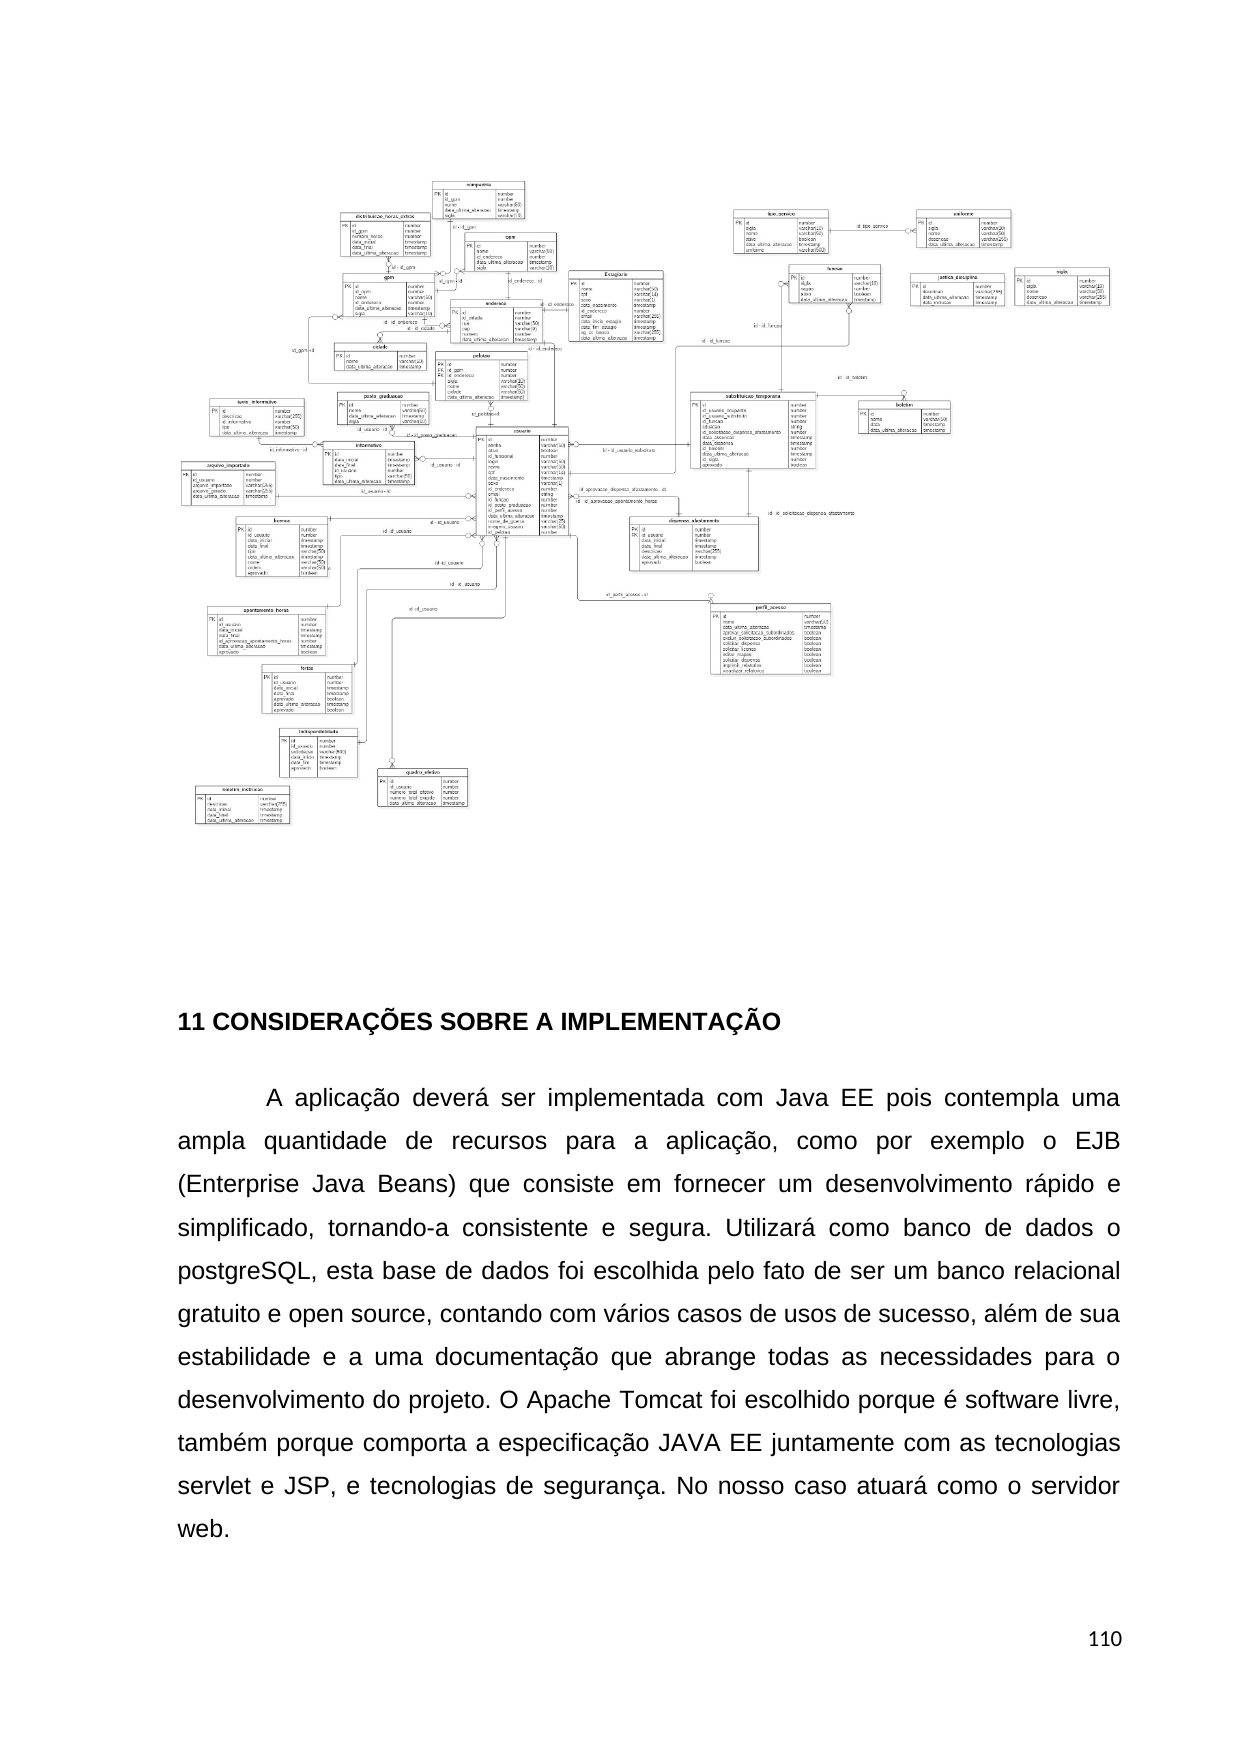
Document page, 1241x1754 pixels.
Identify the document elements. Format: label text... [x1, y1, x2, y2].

picture [177, 177, 1123, 838]
text A aplicação deverá ser implementada com Java EE pois contempla uma ampla quantidade de recursos para a aplicação, como por exemplo o EJB (Enterprise Java Beans) que consiste em fornecer um desenvolvimento rápido e simplificado, tornando-a consistente e segura. Utilizará como banco de dados o postgreSQL, esta base de dados foi escolhida pelo fato de ser um banco relacional gratuito e open source, contando com vários casos de usos de sucesso, além de sua estabilidade e a uma documentação que abrange todas as necessidades para o desenvolvimento do projeto. O Apache Tomcat foi escolhido porque é software livre, também porque comporta a especificação JAVA EE juntamente com as tecnologias servlet e JSP, e tecnologias de segurança. No nosso caso atuará como o servidor web. [177, 1083, 1122, 1543]
subtitle 11 CONSIDERAÇÕES SOBRE A IMPLEMENTAÇÃO [177, 1007, 1122, 1036]
